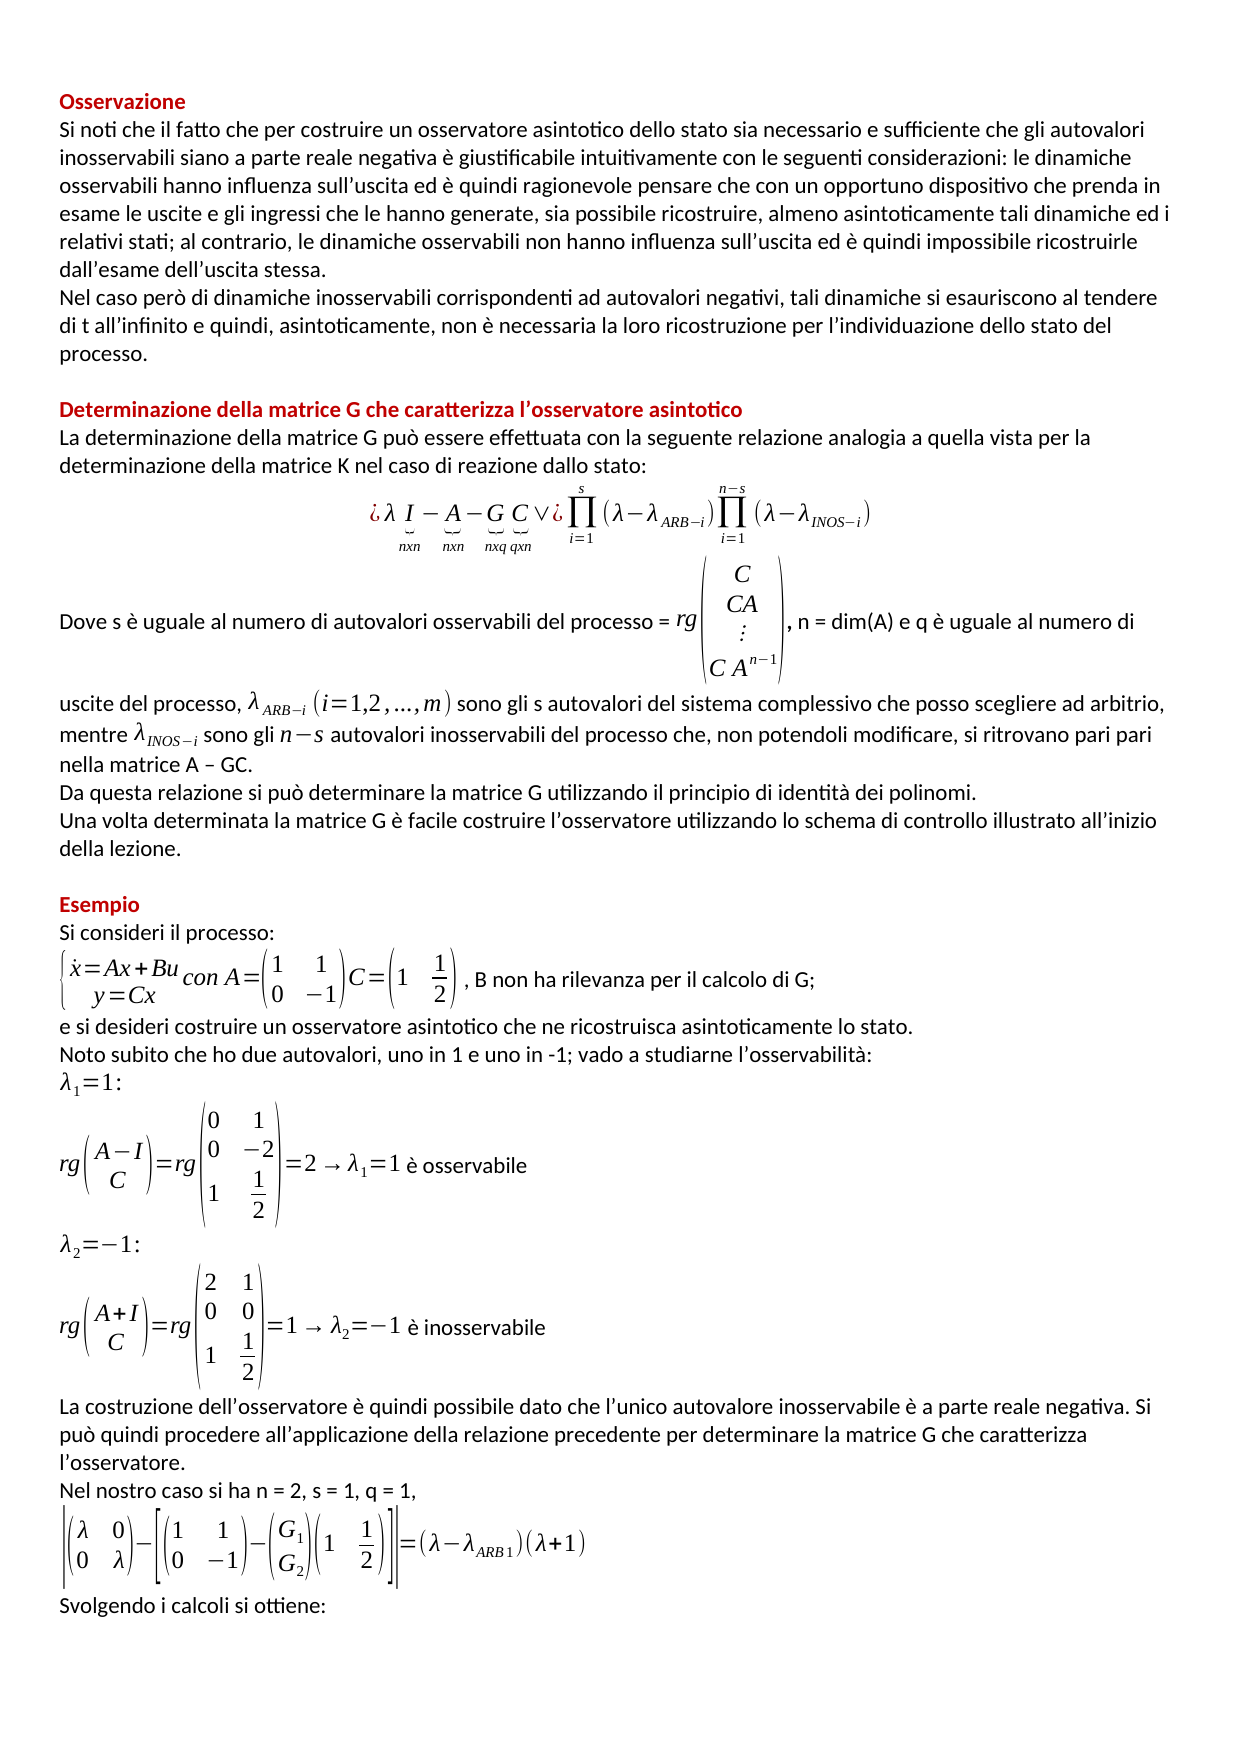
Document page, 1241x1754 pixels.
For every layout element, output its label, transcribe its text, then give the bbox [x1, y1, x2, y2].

text Si consideri il processo: [59, 918, 1181, 946]
text Da questa relazione si può determinare la matrice G utilizzando il principio di identità dei polinomi. [59, 778, 1181, 806]
text Dove s è uguale al numero di autovalori osservabili del processo = , n = dim(A) e q è uguale al numero di uscite del processo, sono gli s autovalori del sistema complessivo che posso scegliere ad arbitrio, mentre sono gli autovalori inosservabili del processo che, non potendoli modificare, si ritrovano pari pari nella matrice A – GC. [59, 555, 1181, 778]
text Osservazione [59, 87, 1181, 115]
text è osservabile [59, 1100, 1181, 1230]
text La costruzione dell’osservatore è quindi possibile dato che l’unico autovalore inosservabile è a parte reale negativa. Si può quindi procedere all’applicazione della relazione precedente per determinare la matrice G che caratterizza l’osservatore. [59, 1392, 1181, 1476]
text , B non ha rilevanza per il calcolo di G; [59, 946, 1181, 1012]
text Determinazione della matrice G che caratterizza l’osservatore asintotico [59, 395, 1181, 423]
text Una volta determinata la matrice G è facile costruire l’osservatore utilizzando lo schema di controllo illustrato all’inizio della lezione. [59, 806, 1181, 862]
text Svolgendo i calcoli si ottiene: [59, 1591, 1181, 1619]
text Nel caso però di dinamiche inosservabili corrispondenti ad autovalori negativi, tali dinamiche si esauriscono al tendere di t all’infinito e quindi, asintoticamente, non è necessaria la loro ricostruzione per l’individuazione dello stato del processo. [59, 283, 1181, 367]
text Nel nostro caso si ha n = 2, s = 1, q = 1, [59, 1476, 1181, 1504]
text Esempio [59, 890, 1181, 918]
text è inosservabile [59, 1262, 1181, 1392]
text e si desideri costruire un osservatore asintotico che ne ricostruisca asintoticamente lo stato. [59, 1012, 1181, 1041]
text Noto subito che ho due autovalori, uno in 1 e uno in -1; vado a studiarne l’osservabilità: [59, 1041, 1181, 1068]
text Si noti che il fatto che per costruire un osservatore asintotico dello stato sia necessario e sufficiente che gli autovalori inosservabili siano a parte reale negativa è giustificabile intuitivamente con le seguenti considerazioni: le dinamiche osservabili hanno influenza sull’uscita ed è quindi ragionevole pensare che con un opportuno dispositivo che prenda in esame le uscite e gli ingressi che le hanno generate, sia possibile ricostruire, almeno asintoticamente tali dinamiche ed i relativi stati; al contrario, le dinamiche osservabili non hanno influenza sull’uscita ed è quindi impossibile ricostruirle dall’esame dell’uscita stessa. [59, 115, 1181, 283]
text La determinazione della matrice G può essere effettuata con la seguente relazione analogia a quella vista per la determinazione della matrice K nel caso di reazione dallo stato: [59, 423, 1181, 479]
